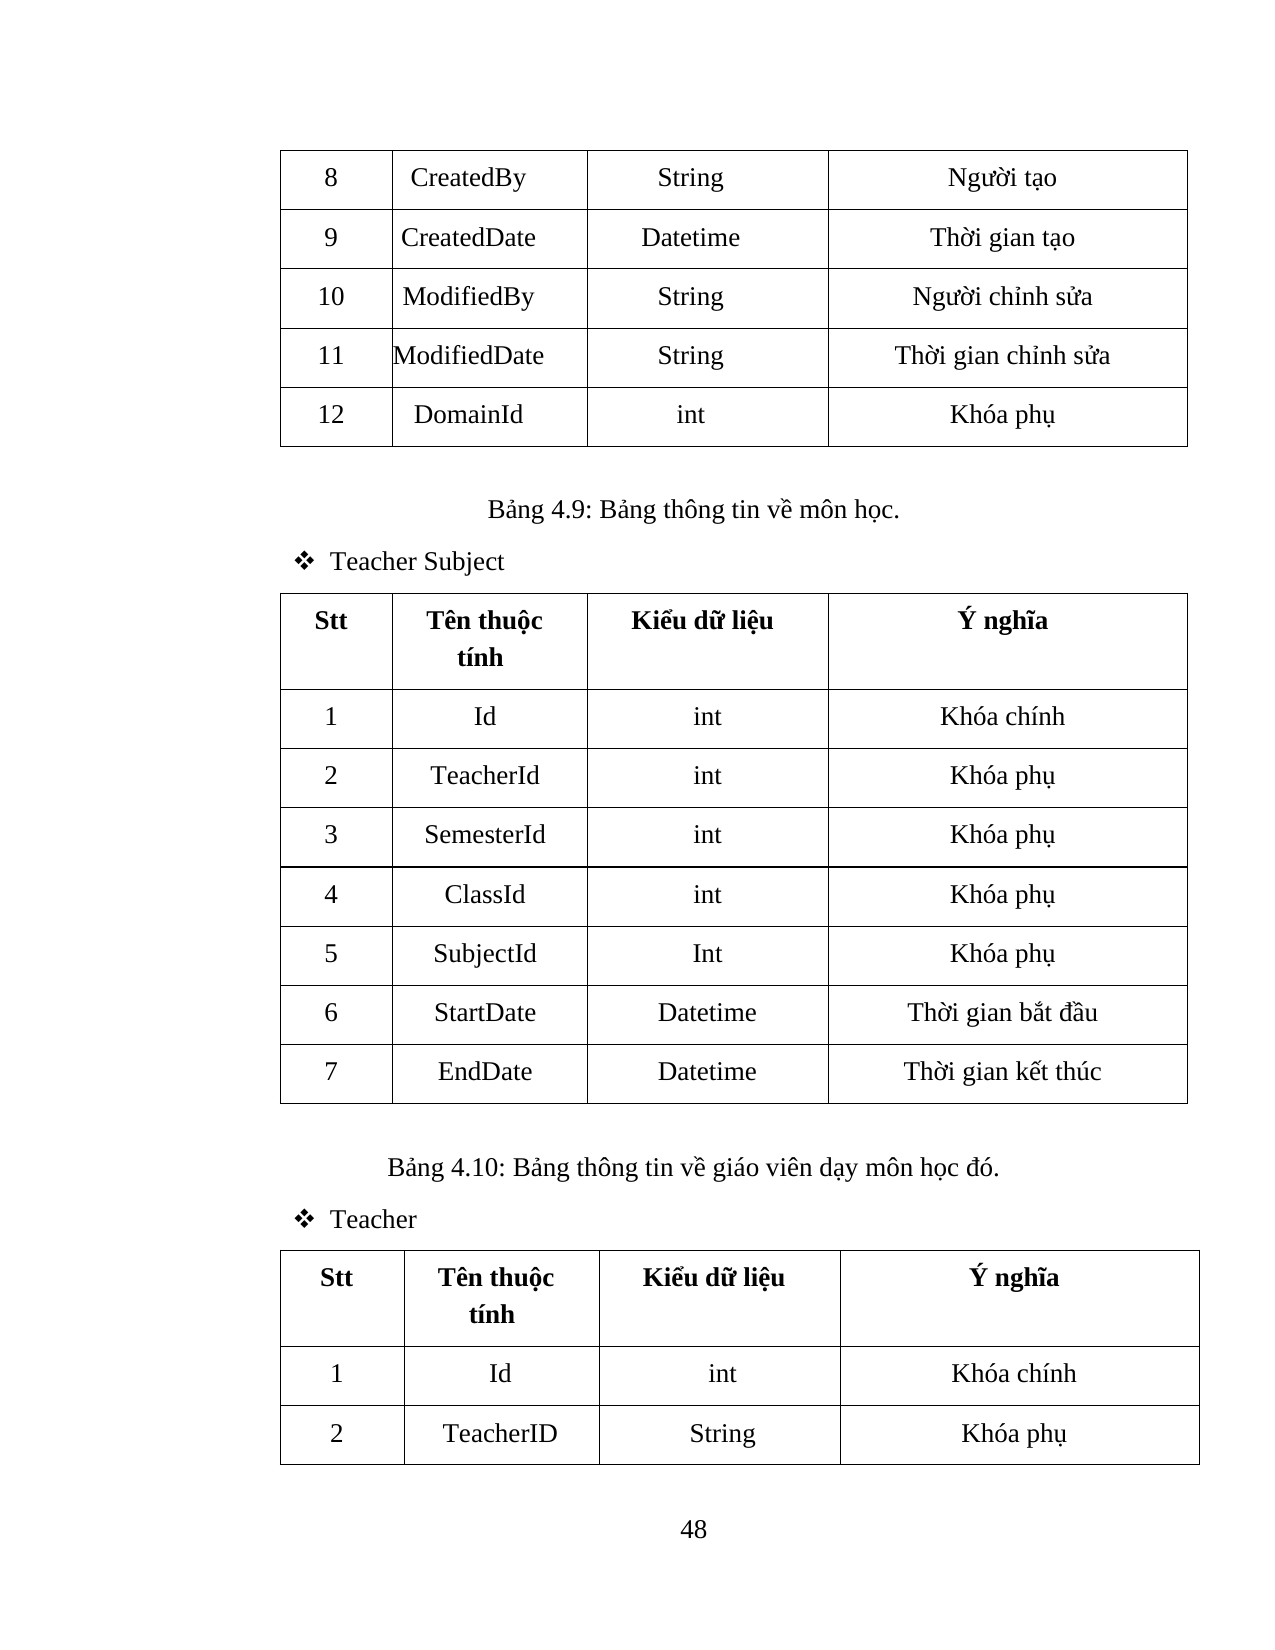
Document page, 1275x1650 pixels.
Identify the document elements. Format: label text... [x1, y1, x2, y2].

table_cell Thời gian tạo [829, 210, 1187, 268]
table_cell Thời gian chỉnh sửa [829, 329, 1187, 387]
list Teacher Subject [292, 546, 1125, 577]
table_cell Id [393, 690, 587, 748]
table_cell 2 [281, 1406, 404, 1464]
table_cell 3 [281, 808, 392, 866]
table_cell SubjectId [393, 927, 587, 985]
table_cell Khóa chính [829, 690, 1187, 748]
table_cell String [588, 329, 828, 387]
table_header Ý nghĩa [829, 594, 1187, 689]
table_cell CreatedBy [393, 151, 587, 209]
table_header Kiểu dữ liệu [600, 1251, 840, 1346]
table_cell Thời gian kết thúc [829, 1045, 1187, 1103]
table_header Kiểu dữ liệu [588, 594, 828, 689]
table_cell DomainId [393, 388, 587, 446]
table_cell int [600, 1347, 840, 1405]
table_cell 7 [281, 1045, 392, 1103]
table_cell int [588, 690, 828, 748]
table_cell 4 [281, 868, 392, 926]
table_cell String [600, 1406, 840, 1464]
table_header Stt [281, 594, 392, 689]
table_cell Khóa phụ [841, 1406, 1199, 1464]
table_cell Khóa chính [841, 1347, 1199, 1405]
table_cell 8 [281, 151, 392, 209]
table_cell ClassId [393, 868, 587, 926]
table_cell String [588, 269, 828, 327]
table_cell Datetime [588, 210, 828, 268]
table_cell CreatedDate [393, 210, 587, 268]
table_cell ModifiedBy [393, 269, 587, 327]
text Bảng 4.10: Bảng thông tin về giáo viên dạy môn học đó. [262, 1151, 1125, 1182]
table_cell Khóa phụ [829, 808, 1187, 866]
table_cell SemesterId [393, 808, 587, 866]
table_cell Id [405, 1347, 599, 1405]
table_cell 5 [281, 927, 392, 985]
table_cell Datetime [588, 986, 828, 1044]
table_cell Datetime [588, 1045, 828, 1103]
table_cell Người tạo [829, 151, 1187, 209]
table_header Tên thuộc tính [393, 594, 587, 689]
table_cell Khóa phụ [829, 927, 1187, 985]
table_header Ý nghĩa [841, 1251, 1199, 1346]
table_cell Thời gian bắt đầu [829, 986, 1187, 1044]
table_cell Khóa phụ [829, 749, 1187, 807]
table_cell int [588, 868, 828, 926]
table_cell int [588, 749, 828, 807]
text Bảng 4.9: Bảng thông tin về môn học. [262, 493, 1125, 525]
table_cell 1 [281, 690, 392, 748]
table_cell StartDate [393, 986, 587, 1044]
table_cell int [588, 388, 828, 446]
table_cell 9 [281, 210, 392, 268]
table_cell ModifiedDate [393, 329, 587, 387]
table_cell 1 [281, 1347, 404, 1405]
list Teacher [292, 1203, 1125, 1234]
table_cell TeacherID [405, 1406, 599, 1464]
table_cell Khóa phụ [829, 388, 1187, 446]
table_header Stt [281, 1251, 404, 1346]
table_cell String [588, 151, 828, 209]
table_cell 12 [281, 388, 392, 446]
table_cell Khóa phụ [829, 868, 1187, 926]
table_cell Int [588, 927, 828, 985]
table_cell 2 [281, 749, 392, 807]
table_cell 10 [281, 269, 392, 327]
table_cell TeacherId [393, 749, 587, 807]
table_cell 11 [281, 329, 392, 387]
table_cell Người chỉnh sửa [829, 269, 1187, 327]
table_cell 6 [281, 986, 392, 1044]
table_cell int [588, 808, 828, 866]
table_cell EndDate [393, 1045, 587, 1103]
table_header Tên thuộc tính [405, 1251, 599, 1346]
